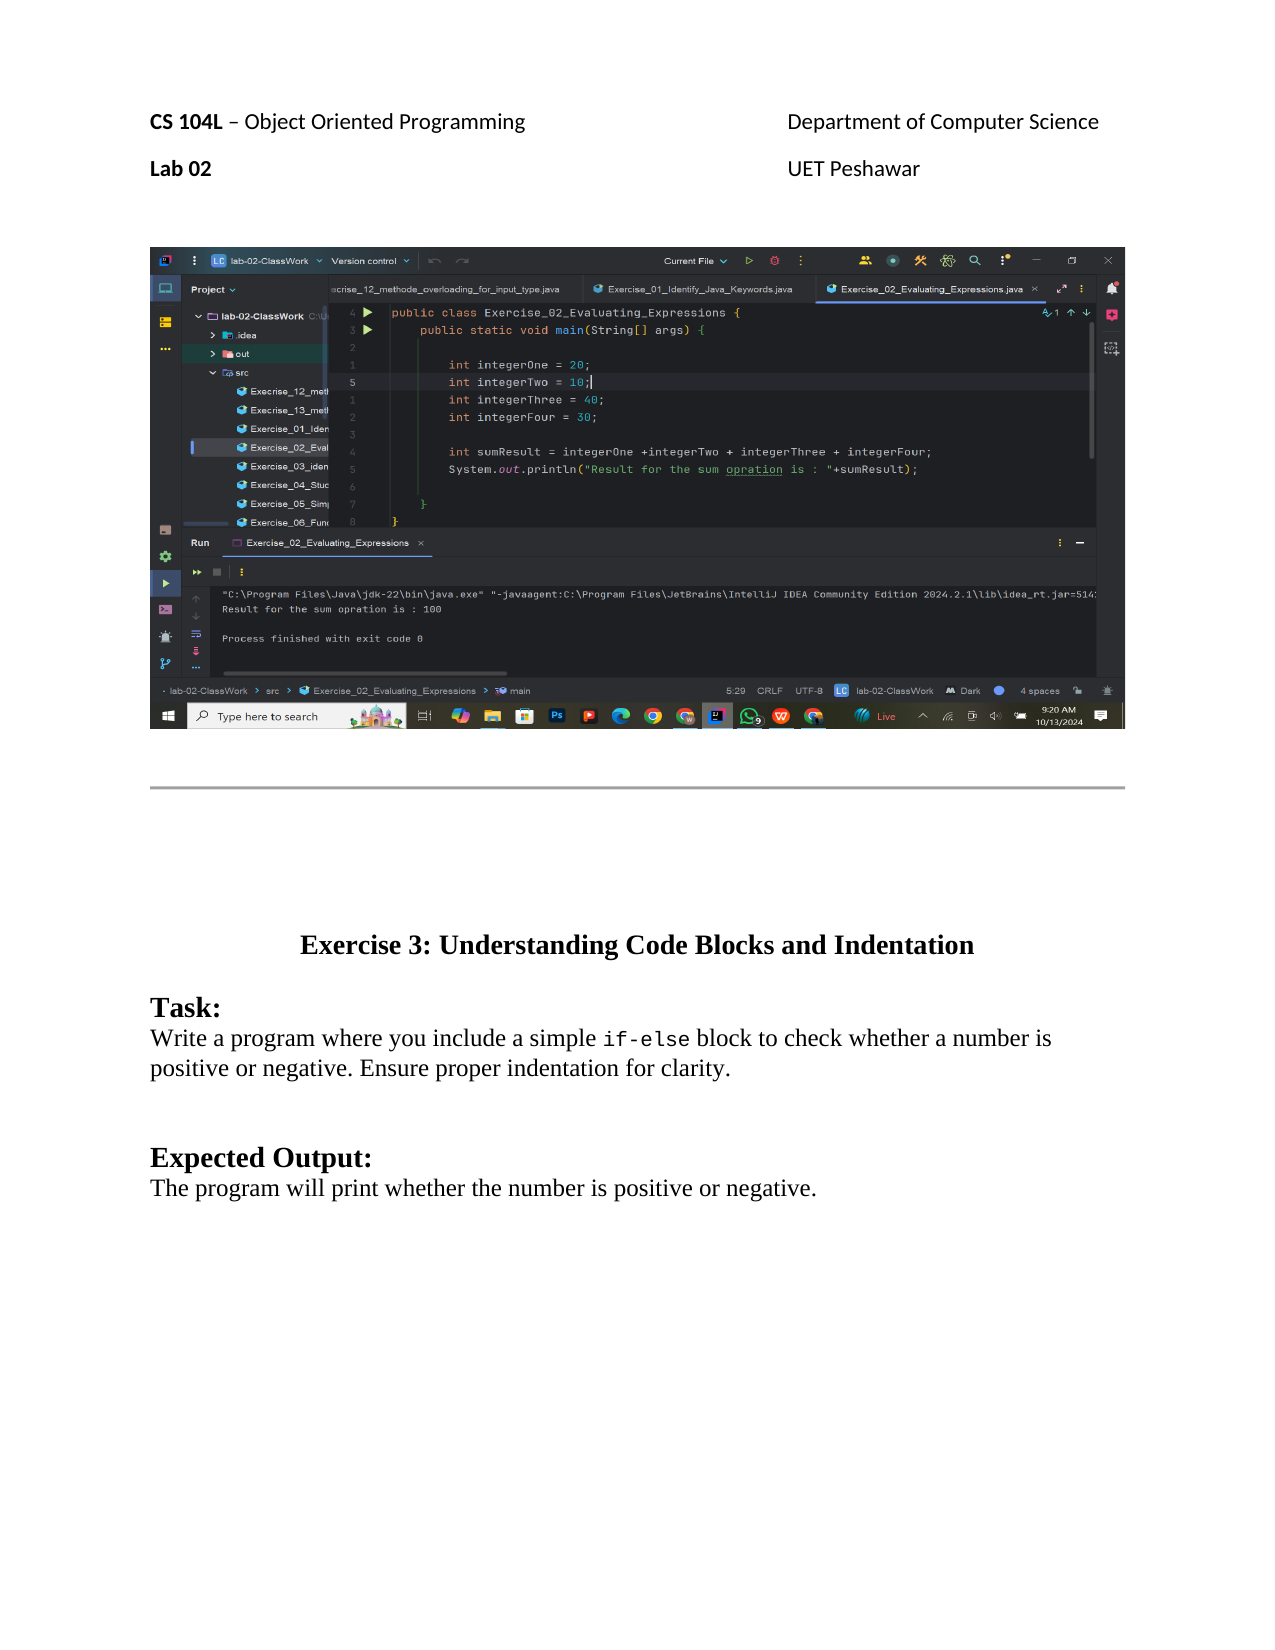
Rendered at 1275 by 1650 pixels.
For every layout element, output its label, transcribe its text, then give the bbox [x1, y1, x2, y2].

text Exercise 3: Understanding Code Blocks and Indentation [150, 928, 1125, 961]
text Task: Write a program where you include a simple if-else block to check whether a number is positive or negative. Ensure proper indentation for clarity. [150, 990, 1125, 1082]
picture [150, 247, 1125, 729]
text Expected Output: The program will print whether the number is positive or negative. [150, 1111, 1125, 1202]
